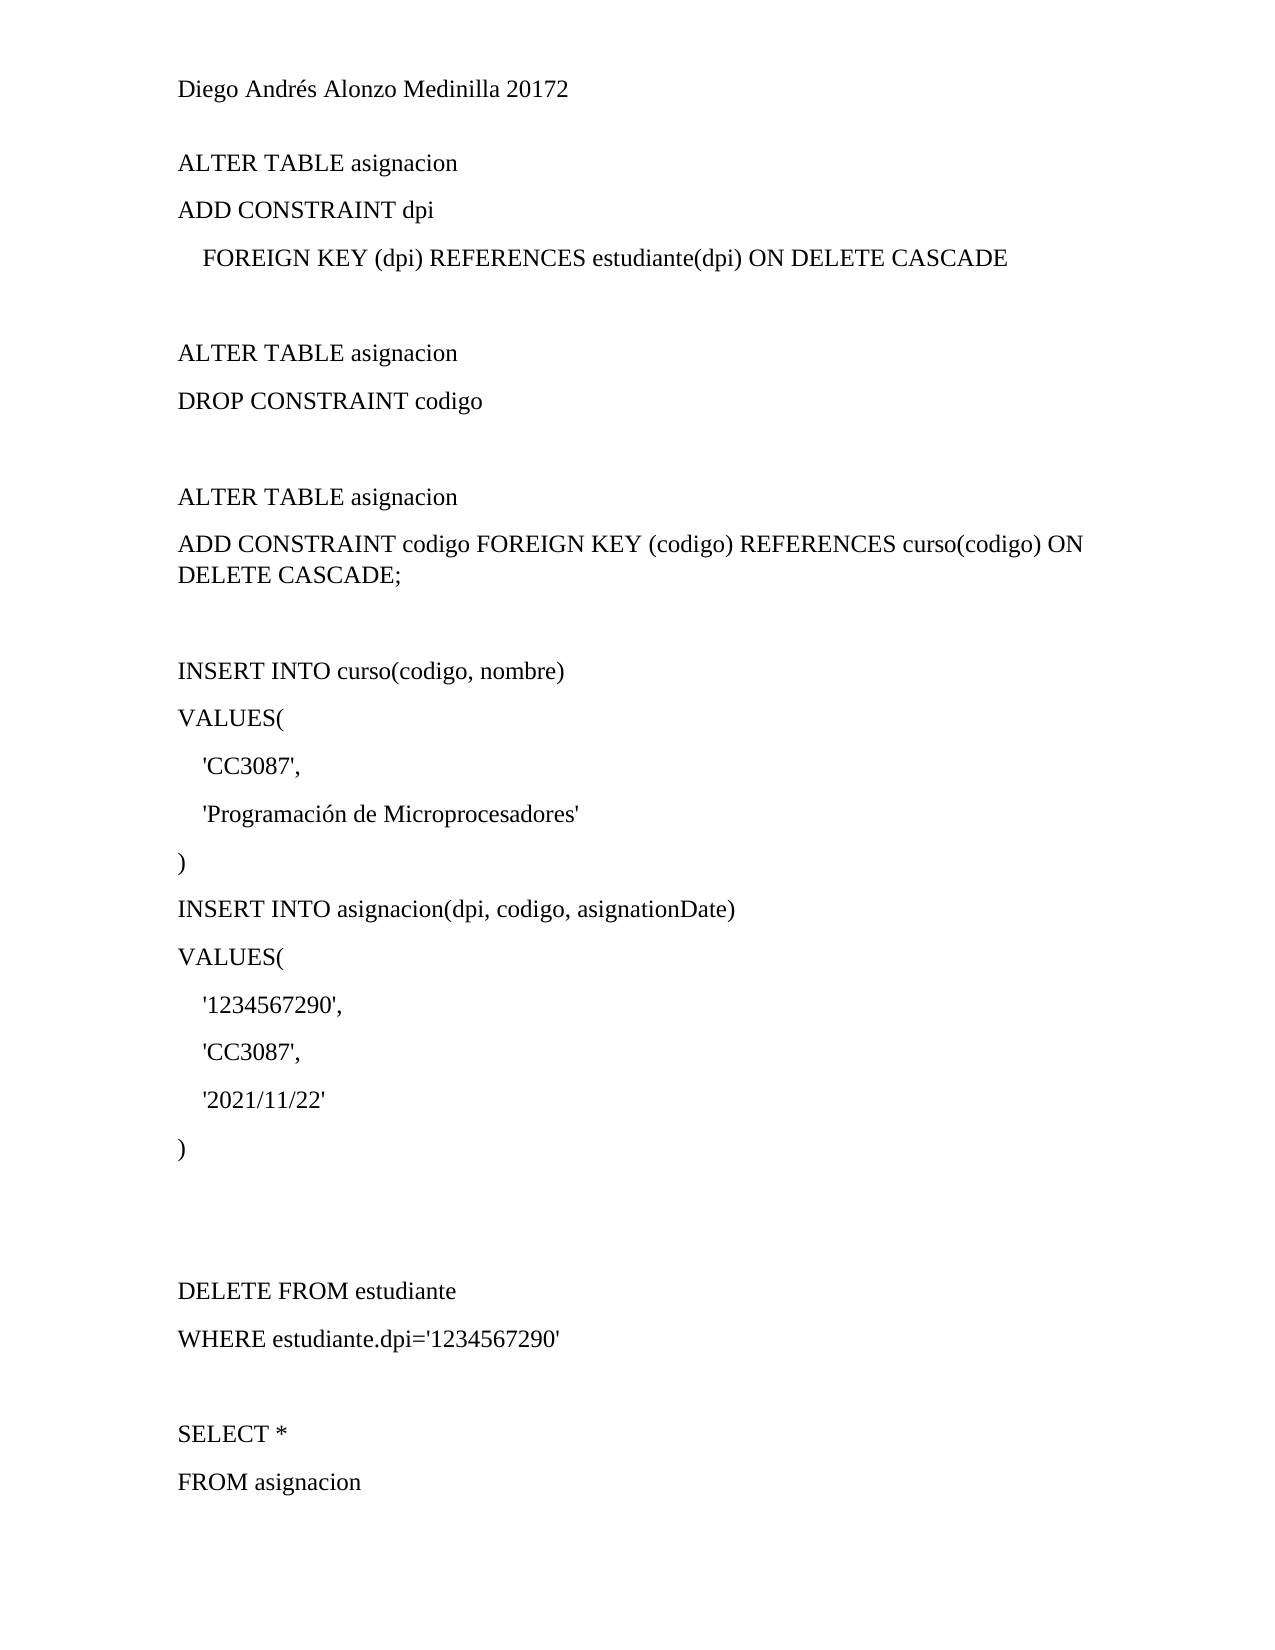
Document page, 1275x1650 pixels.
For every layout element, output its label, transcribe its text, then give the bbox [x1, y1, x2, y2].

text ALTER TABLE asignacion [177, 338, 1098, 367]
text ADD CONSTRAINT dpi [177, 195, 1098, 224]
text ALTER TABLE asignacion [177, 148, 1098, 176]
text '1234567290', [177, 990, 1098, 1018]
text ) [177, 847, 1098, 875]
text '2021/11/22' [177, 1085, 1098, 1114]
text VALUES( [177, 942, 1098, 971]
text ) [177, 1133, 1098, 1162]
text DELETE FROM estudiante [177, 1276, 1098, 1305]
text FOREIGN KEY (dpi) REFERENCES estudiante(dpi) ON DELETE CASCADE [177, 243, 1098, 272]
text FROM asignacion [177, 1467, 1098, 1496]
text INSERT INTO asignacion(dpi, codigo, asignationDate) [177, 894, 1098, 923]
text ALTER TABLE asignacion [177, 482, 1098, 510]
text INSERT INTO curso(codigo, nombre) [177, 656, 1098, 684]
text WHERE estudiante.dpi='1234567290' [177, 1324, 1098, 1352]
text 'Programación de Microprocesadores' [177, 799, 1098, 828]
text VALUES( [177, 703, 1098, 732]
text ADD CONSTRAINT codigo FOREIGN KEY (codigo) REFERENCES curso(codigo) ON DELETE CASCADE; [177, 529, 1098, 589]
text DROP CONSTRAINT codigo [177, 386, 1098, 415]
text SELECT * [177, 1419, 1098, 1448]
text 'CC3087', [177, 751, 1098, 780]
text 'CC3087', [177, 1037, 1098, 1066]
